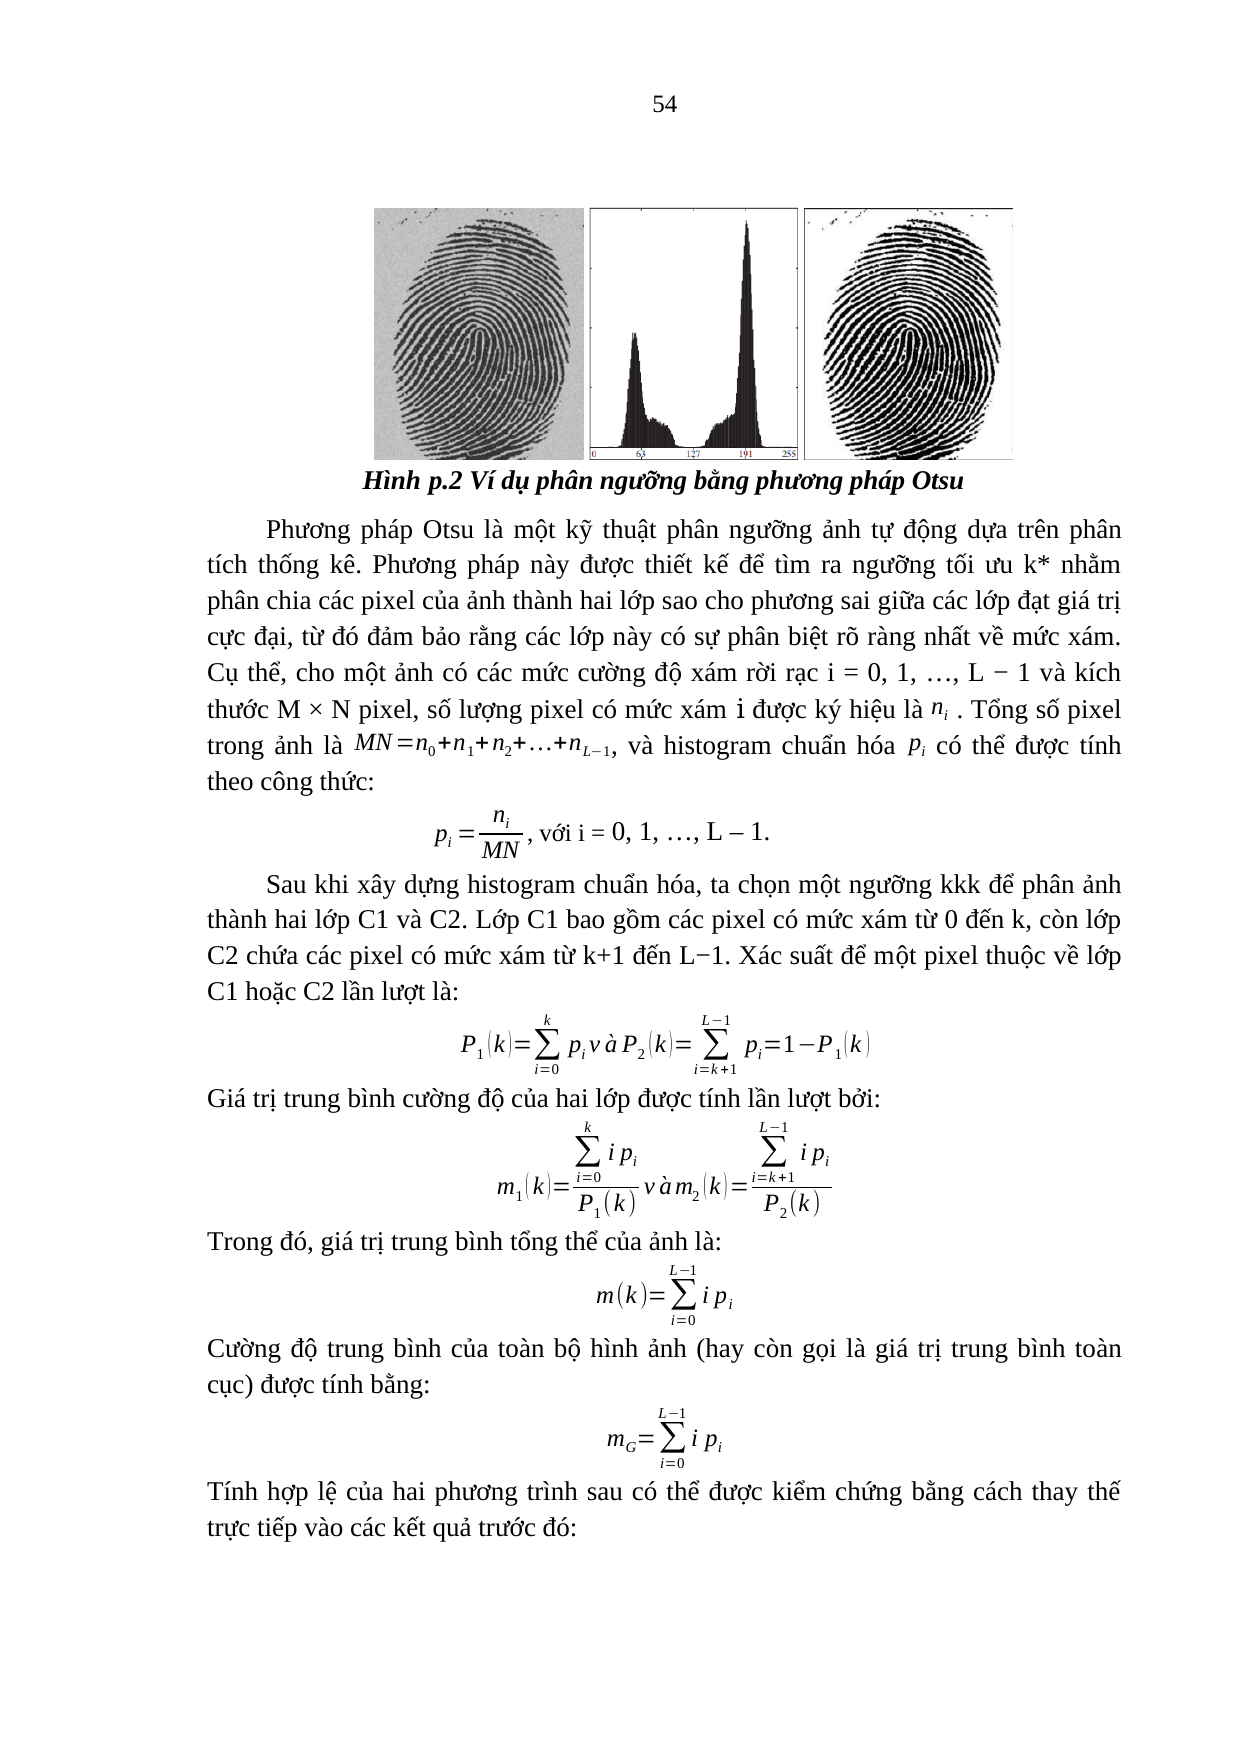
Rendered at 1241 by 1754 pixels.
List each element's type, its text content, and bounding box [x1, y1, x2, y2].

text Tính hợp lệ của hai phương trình sau có thể được kiểm chứng bằng cách thay thế trực tiếp vào các kết quả trước đó: [207, 1476, 1122, 1542]
text Hình p.2 Ví dụ phân ngưỡng bằng phương pháp Otsu [207, 464, 1122, 496]
text Giá trị trung bình cường độ của hai lớp được tính lần lượt bởi: [207, 1082, 1122, 1113]
text Trong đó, giá trị trung bình tổng thể của ảnh là: [207, 1225, 1122, 1256]
text Sau khi xây dựng histogram chuẩn hóa, ta chọn một ngưỡng kkk để phân ảnh thành hai lớp C1​ và C2​. Lớp C1 bao gồm các pixel có mức xám từ 0 đến k, còn lớp C2​ chứa các pixel có mức xám từ k+1 đến L−1. Xác suất để một pixel thuộc về lớp C1 hoặc C2 lần lượt là: [207, 868, 1122, 1006]
text Phương pháp Otsu là một kỹ thuật phân ngưỡng ảnh tự động dựa trên phân tích thống kê. Phương pháp này được thiết kế để tìm ra ngưỡng tối ưu k* nhằm phân chia các pixel của ảnh thành hai lớp sao cho phương sai giữa các lớp đạt giá trị cực đại, từ đó đảm bảo rằng các lớp này có sự phân biệt rõ ràng nhất về mức xám. Cụ thể, cho một ảnh có các mức cường độ xám rời rạc i = 0, 1, …, L − 1 và kích thước M × N pixel, số lượng pixel có mức xám i được ký hiệu là ​. Tổng số pixel trong ảnh là , và histogram chuẩn hóa ​ có thể được tính theo công thức: [207, 513, 1122, 796]
picture [372, 206, 1016, 461]
text 0, 1, …, L – 1. [357, 801, 1122, 863]
text Cường độ trung bình của toàn bộ hình ảnh (hay còn gọi là giá trị trung bình toàn cục) được tính bằng: [207, 1332, 1122, 1399]
